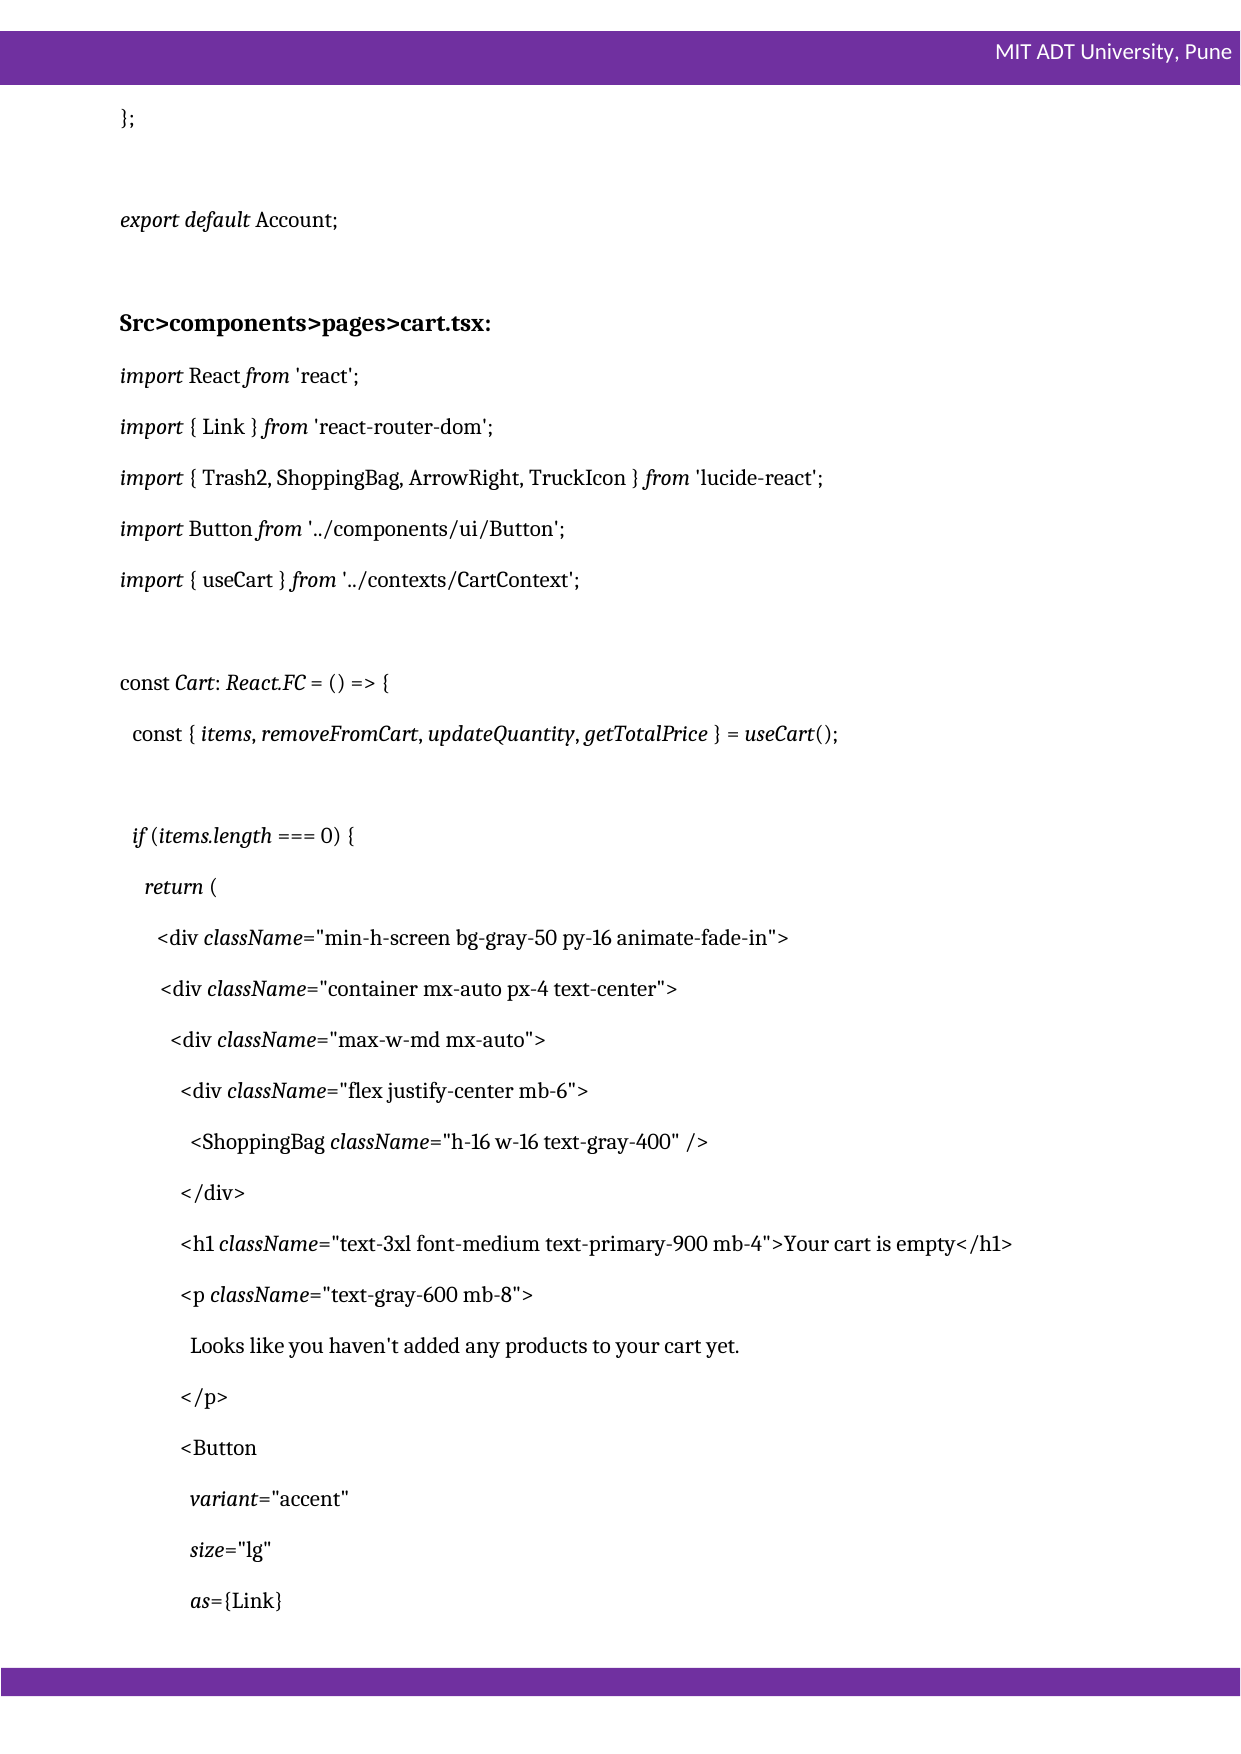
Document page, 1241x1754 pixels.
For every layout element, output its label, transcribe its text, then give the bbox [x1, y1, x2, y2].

text <ShoppingBag className="h-16 w-16 text-gray-400" /> [120, 1129, 1195, 1155]
text import Button from '../components/ui/Button'; [120, 516, 1195, 542]
text variant="accent" [120, 1486, 1195, 1512]
text const Cart: React.FC = () => { [120, 669, 1195, 696]
text </div> [120, 1180, 1195, 1206]
text }; [120, 105, 1195, 131]
text if (items.length === 0) { [120, 822, 1195, 849]
text export default Account; [120, 207, 1195, 233]
text <div className="max-w-md mx-auto"> [120, 1027, 1195, 1053]
text const { items, removeFromCart, updateQuantity, getTotalPrice } = useCart(); [120, 720, 1195, 747]
text as={Link} [120, 1588, 1195, 1614]
text <div className="container mx-auto px-4 text-center"> [120, 976, 1195, 1002]
text <div className="min-h-screen bg-gray-50 py-16 animate-fade-in"> [120, 924, 1195, 951]
text size="lg" [120, 1537, 1195, 1563]
text import { useCart } from '../contexts/CartContext'; [120, 567, 1195, 593]
text </p> [120, 1384, 1195, 1410]
text import { Trash2, ShoppingBag, ArrowRight, TruckIcon } from 'lucide-react'; [120, 465, 1195, 491]
text Src>components>pages>cart.tsx: [120, 309, 1195, 338]
text Looks like you haven't added any products to your cart yet. [120, 1333, 1195, 1359]
text <Button [120, 1435, 1195, 1461]
text import { Link } from 'react-router-dom'; [120, 414, 1195, 440]
text <div className="flex justify-center mb-6"> [120, 1078, 1195, 1104]
text import React from 'react'; [120, 363, 1195, 389]
text <h1 className="text-3xl font-medium text-primary-900 mb-4">Your cart is empty</h1> [120, 1231, 1195, 1257]
text <p className="text-gray-600 mb-8"> [120, 1282, 1195, 1308]
text return ( [120, 873, 1195, 900]
